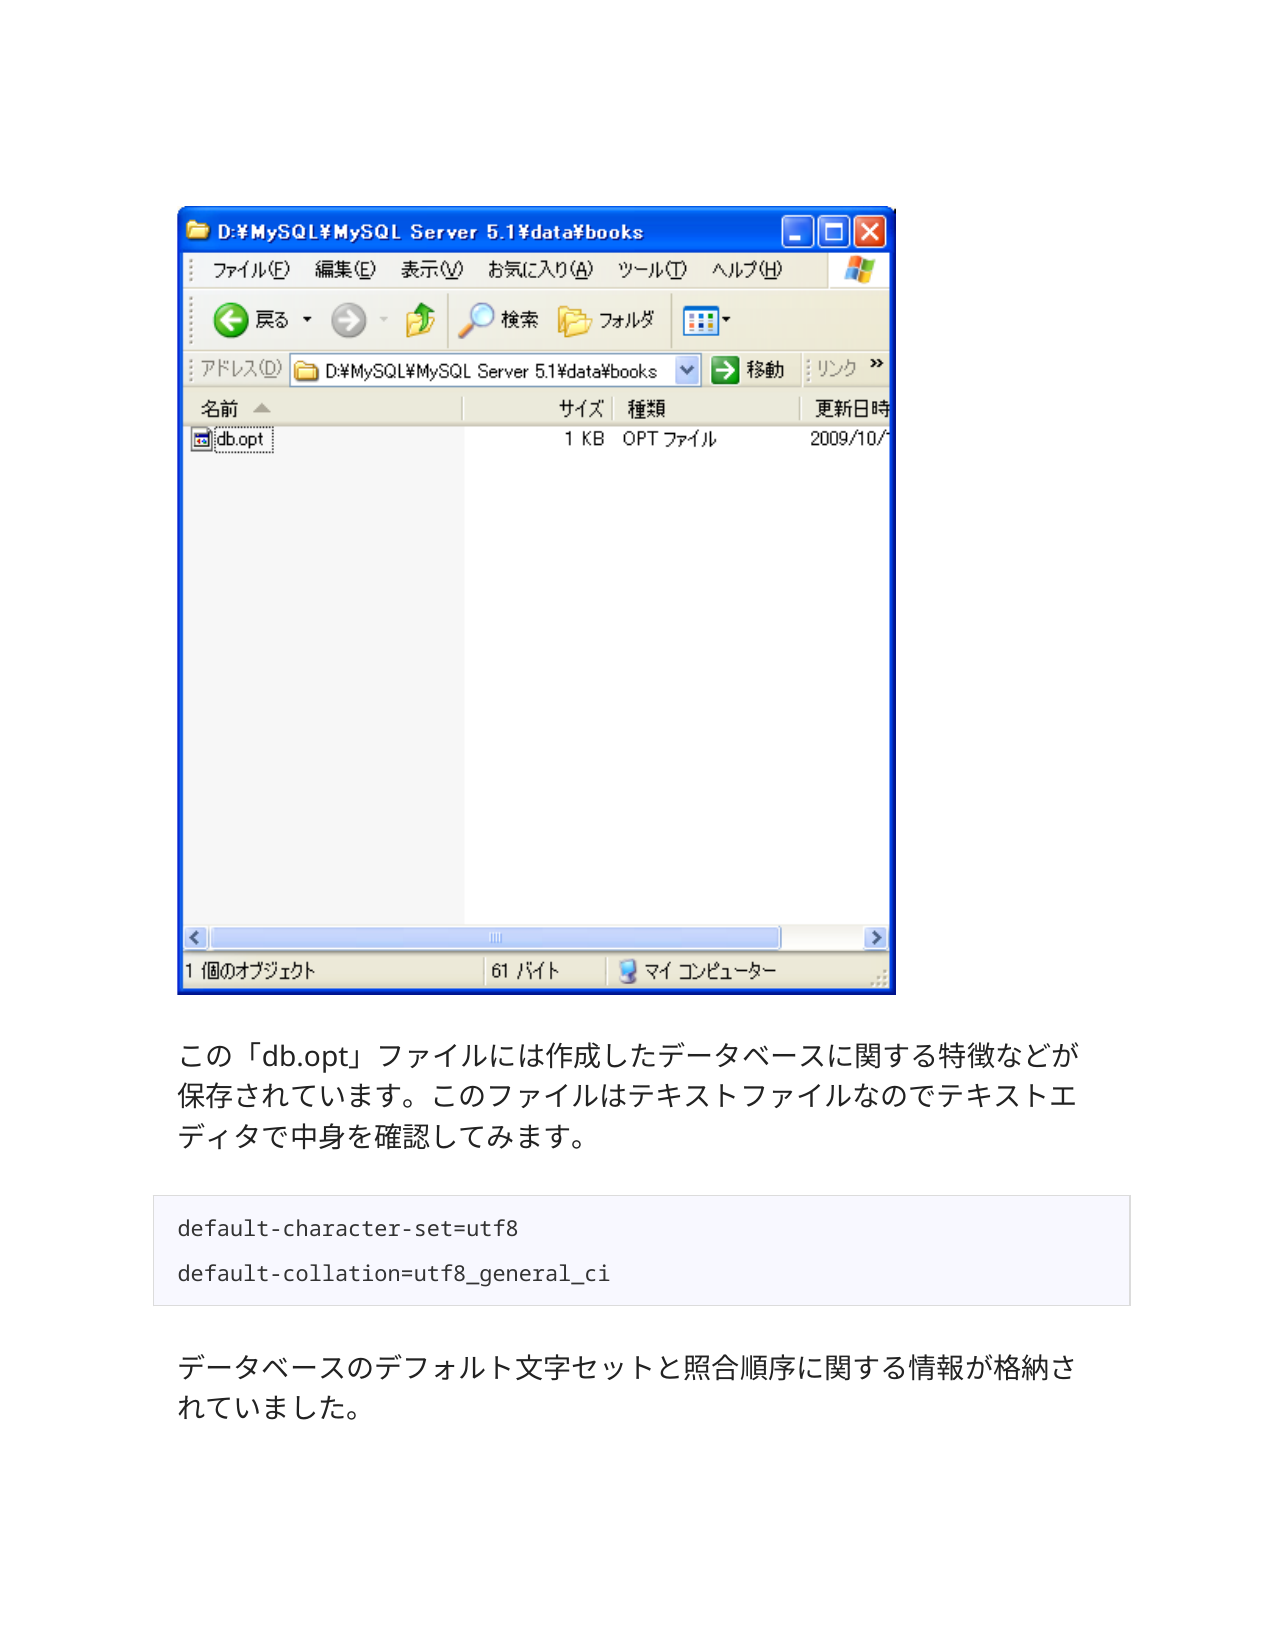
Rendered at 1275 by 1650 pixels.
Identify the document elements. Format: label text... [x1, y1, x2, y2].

text default-character-set=utf8 [154, 1196, 1129, 1240]
picture [177, 206, 896, 995]
text default-collation=utf8_general_ci [154, 1240, 1129, 1305]
text データベースのデフォルト文字セットと照合順序に関する情報が格納されていました。 [177, 1345, 1098, 1427]
text この「db.opt」ファイルには作成したデータベースに関する特徴などが保存されています。このファイルはテキストファイルなのでテキストエディタで中身を確認してみます。 [177, 1033, 1098, 1156]
